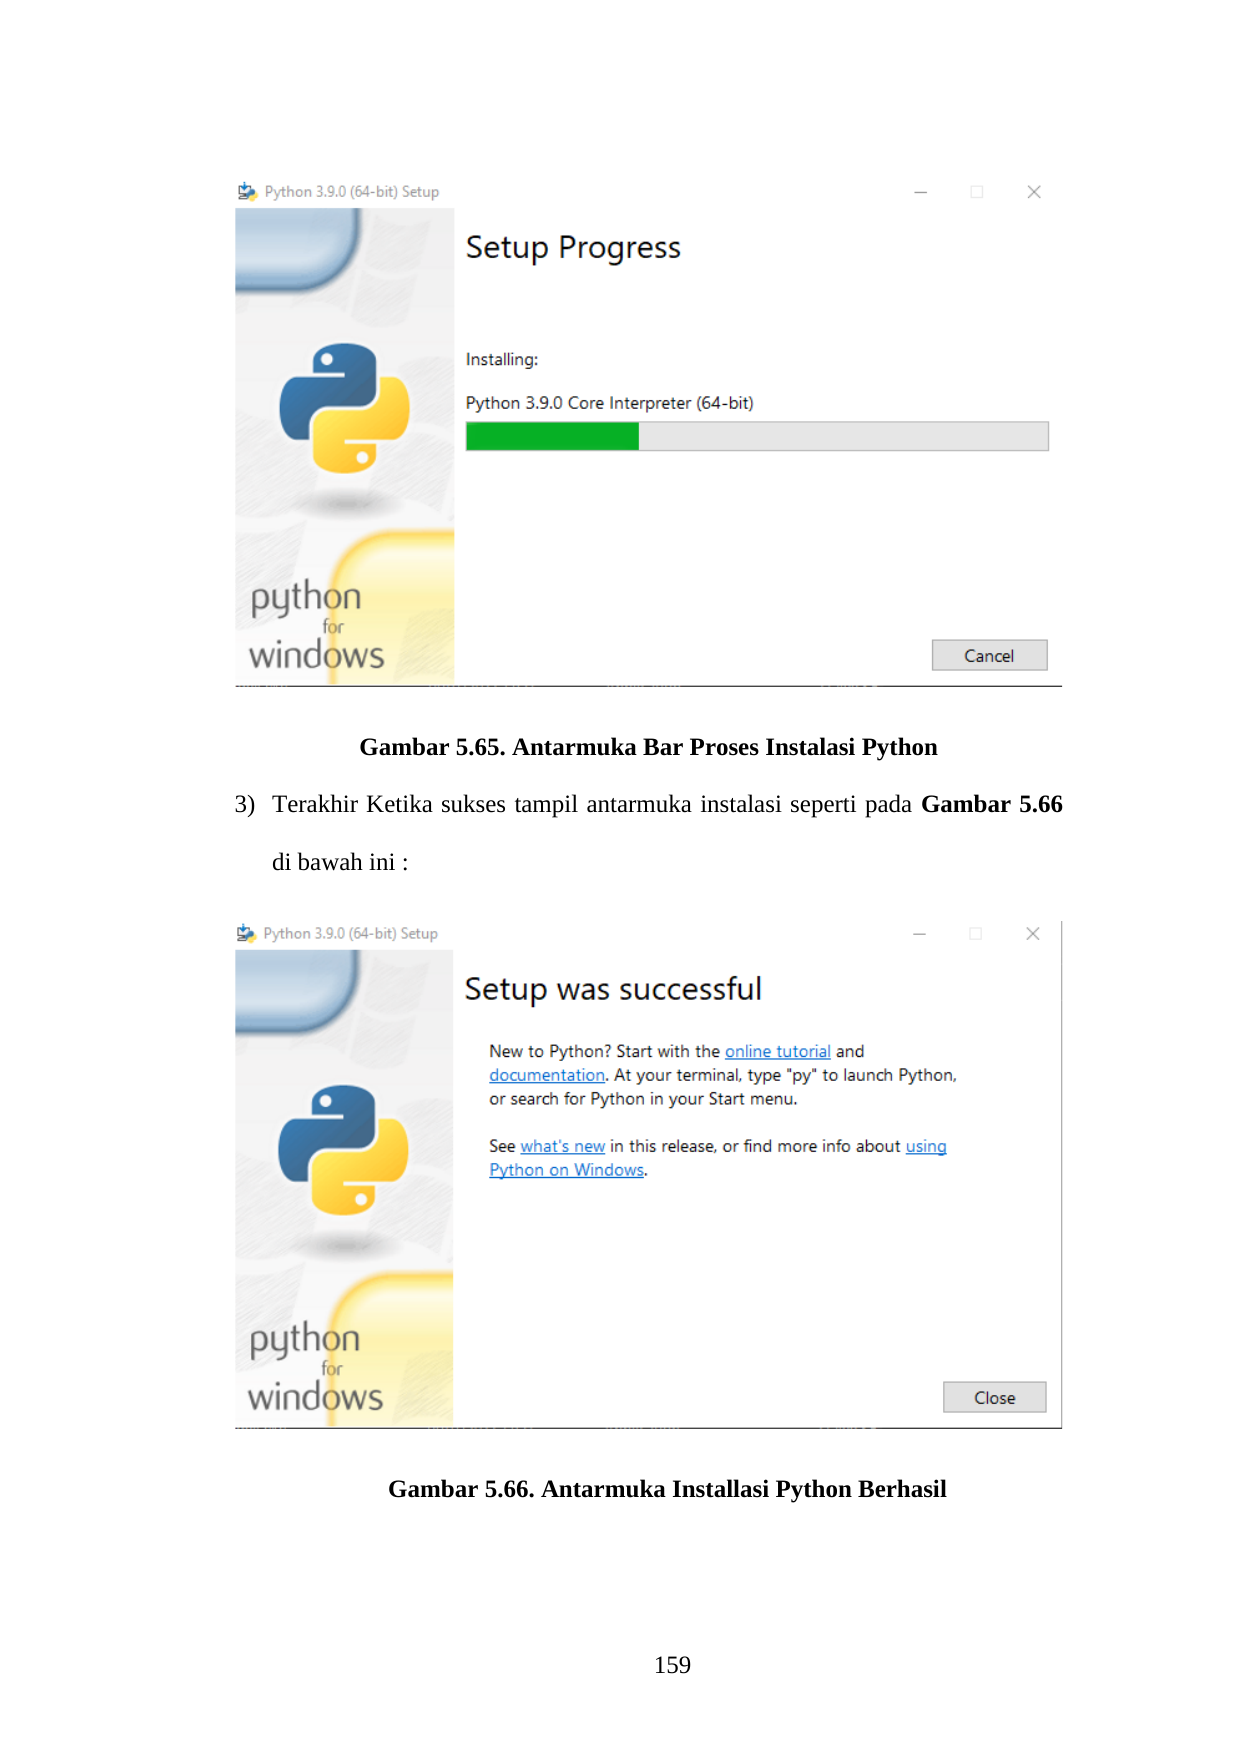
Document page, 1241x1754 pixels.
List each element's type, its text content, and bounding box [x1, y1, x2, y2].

picture [235, 177, 1063, 687]
picture [235, 921, 1063, 1429]
